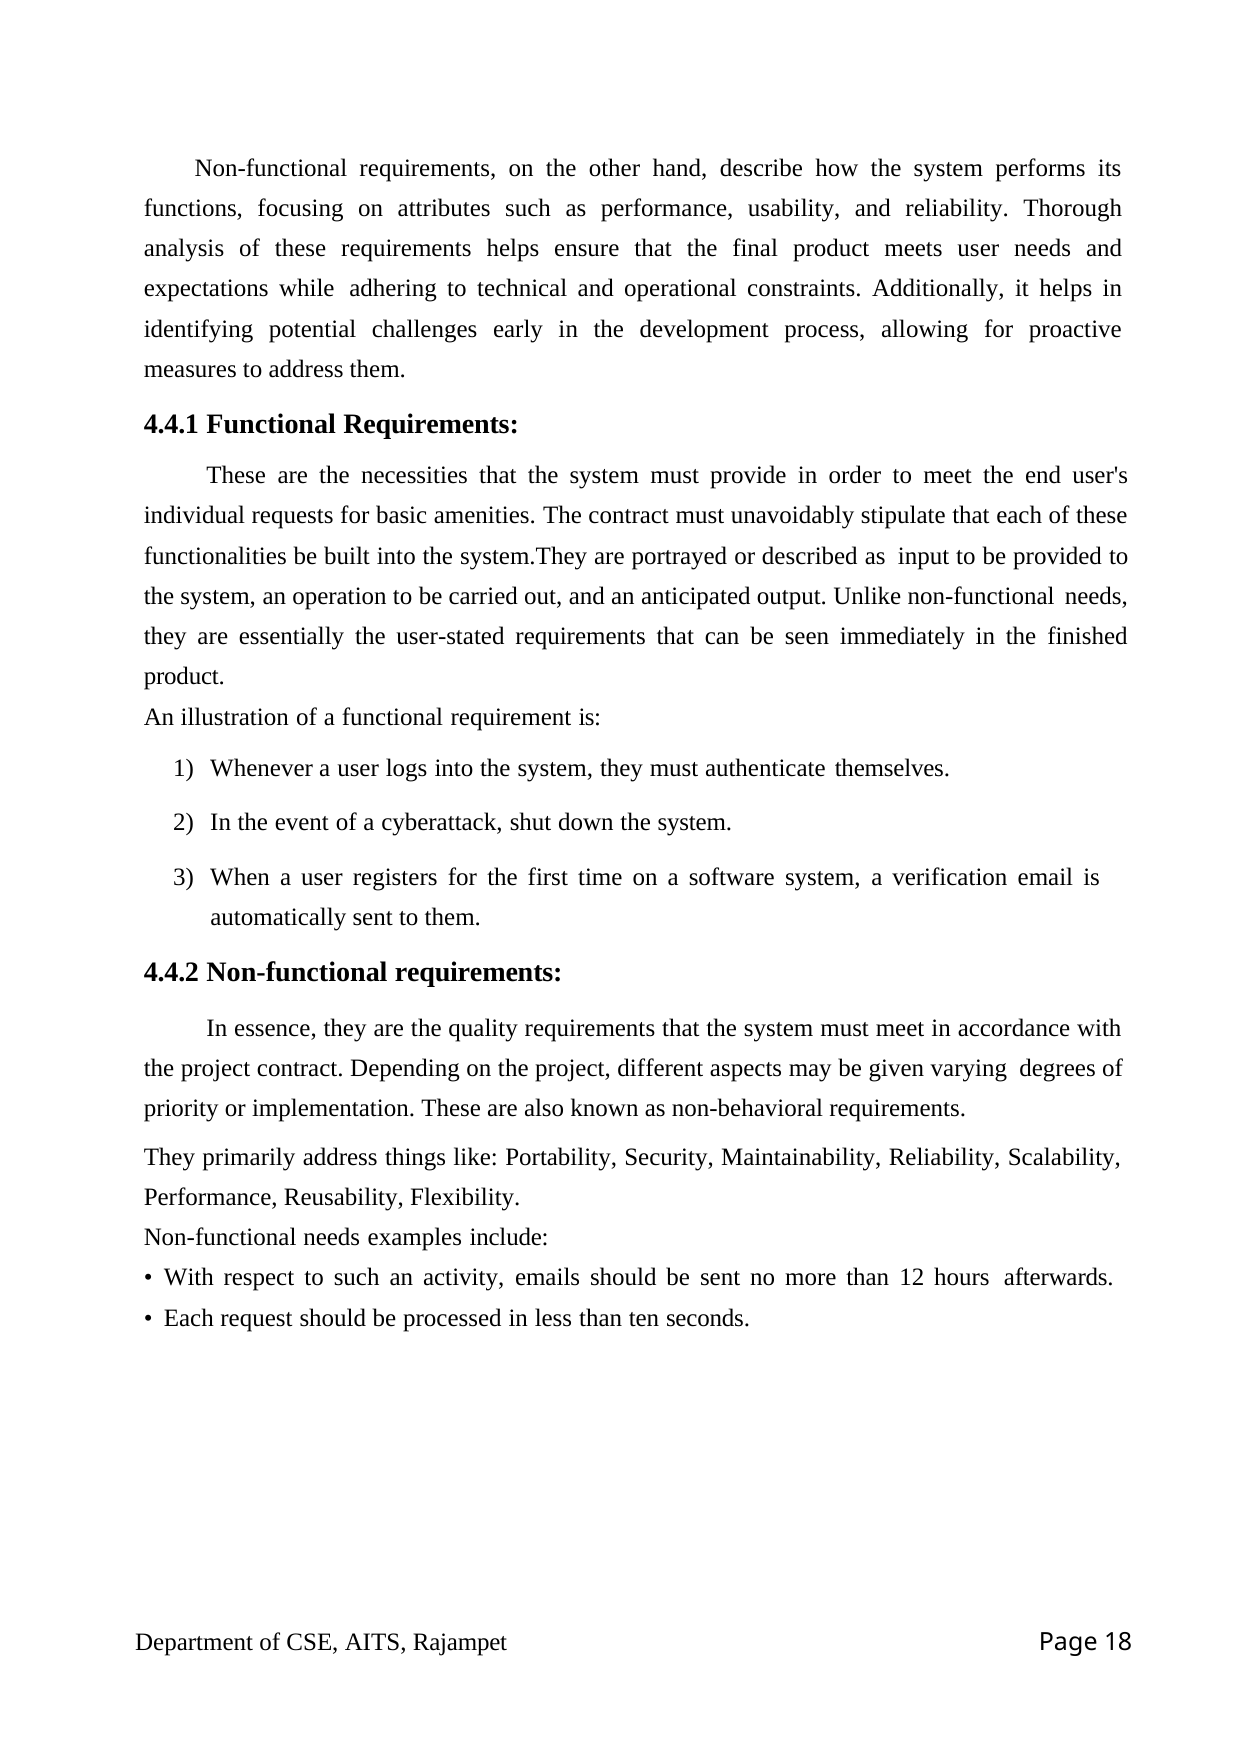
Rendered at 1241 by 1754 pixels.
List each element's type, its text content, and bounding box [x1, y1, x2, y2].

list With respect to such an activity, emails should be sent no more than 12 hours afterwards. [143, 1262, 1137, 1291]
text In essence, they are the quality requirements that the system must meet in accordance with the project contract. Depending on the project, different aspects may be given varying degrees of priority or implementation. These are also known as non-behavioral requirements. [143, 1013, 1123, 1122]
list Whenever a user logs into the system, they must authenticate themselves. [173, 753, 1137, 782]
list When a user registers for the first time on a software system, a verification email is automatically sent to them. [173, 862, 1104, 931]
text They primarily address things like: Portability, Security, Maintainability, Reliability, Scalability, Performance, Reusability, Flexibility. [143, 1142, 1122, 1211]
text These are the necessities that the system must provide in order to meet the end user's individual requests for basic amenities. The contract must unavoidably stipulate that each of these functionalities be built into the system.They are portrayed or described as input to be provided to the system, an operation to be carried out, and an anticipated output. Unlike non-functional needs, they are essentially the user-stated requirements that can be seen immediately in the finished product. [143, 460, 1128, 690]
text An illustration of a functional requirement is: [143, 702, 1137, 731]
text Non-functional requirements, on the other hand, describe how the system performs its functions, focusing on attributes such as performance, usability, and reliability. Thorough analysis of these requirements helps ensure that the final product meets user needs and expectations while adhering to technical and operational constraints. Additionally, it helps in identifying potential challenges early in the development process, allowing for proactive measures to address them. [143, 153, 1123, 383]
subtitle Non-functional requirements: [143, 956, 1137, 988]
text Non-functional needs examples include: [143, 1222, 1137, 1251]
list Each request should be processed in less than ten seconds. [143, 1303, 1137, 1332]
subtitle Functional Requirements: [143, 407, 1137, 440]
list In the event of a cyberattack, shut down the system. [173, 807, 1137, 836]
